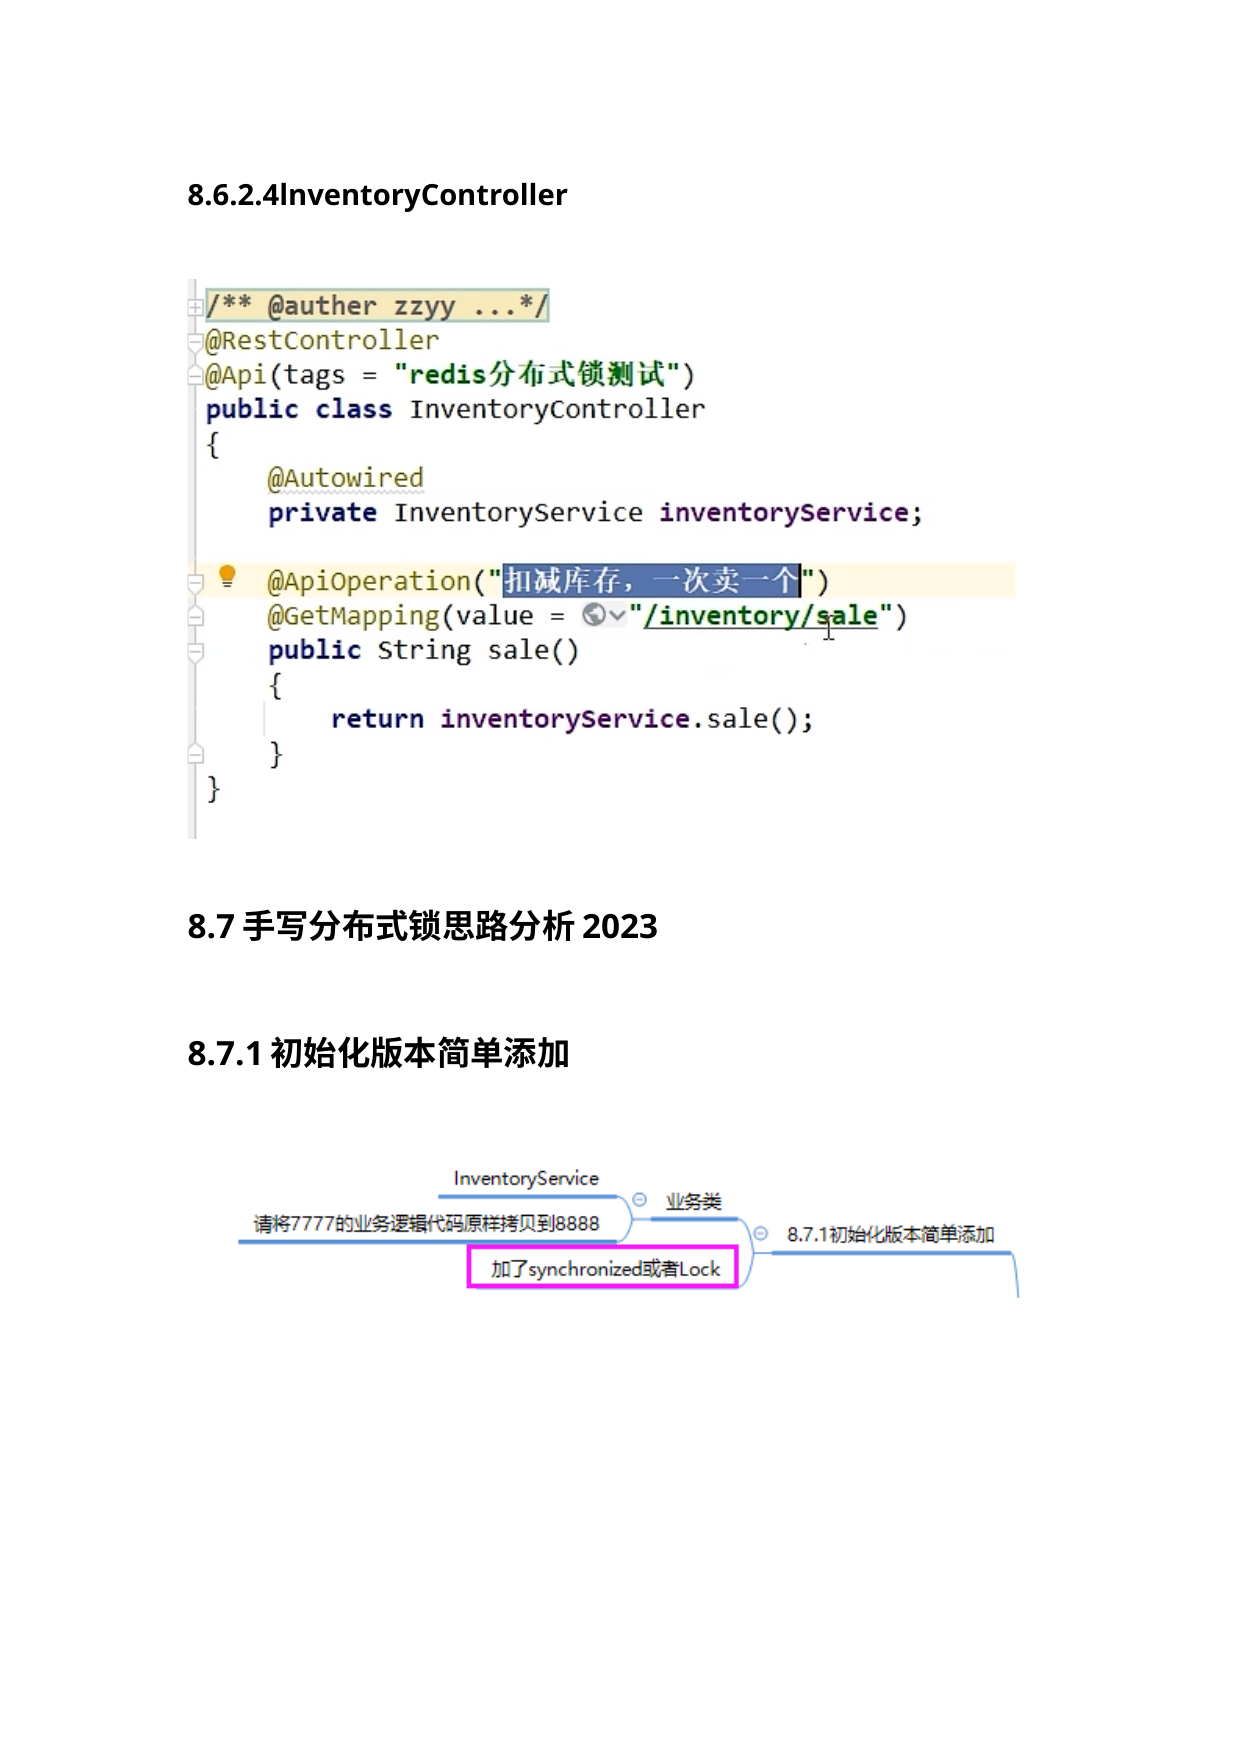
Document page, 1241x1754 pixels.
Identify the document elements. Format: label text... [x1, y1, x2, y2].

subtitle 8.7手写分布式锁思路分析2023 [187, 891, 1053, 956]
subtitle 8.7.1初始化版本简单添加 [187, 1019, 1053, 1084]
picture [187, 279, 1016, 839]
subtitle 8.6.2.4lnventoryController [187, 162, 1053, 227]
picture [187, 1146, 1044, 1298]
